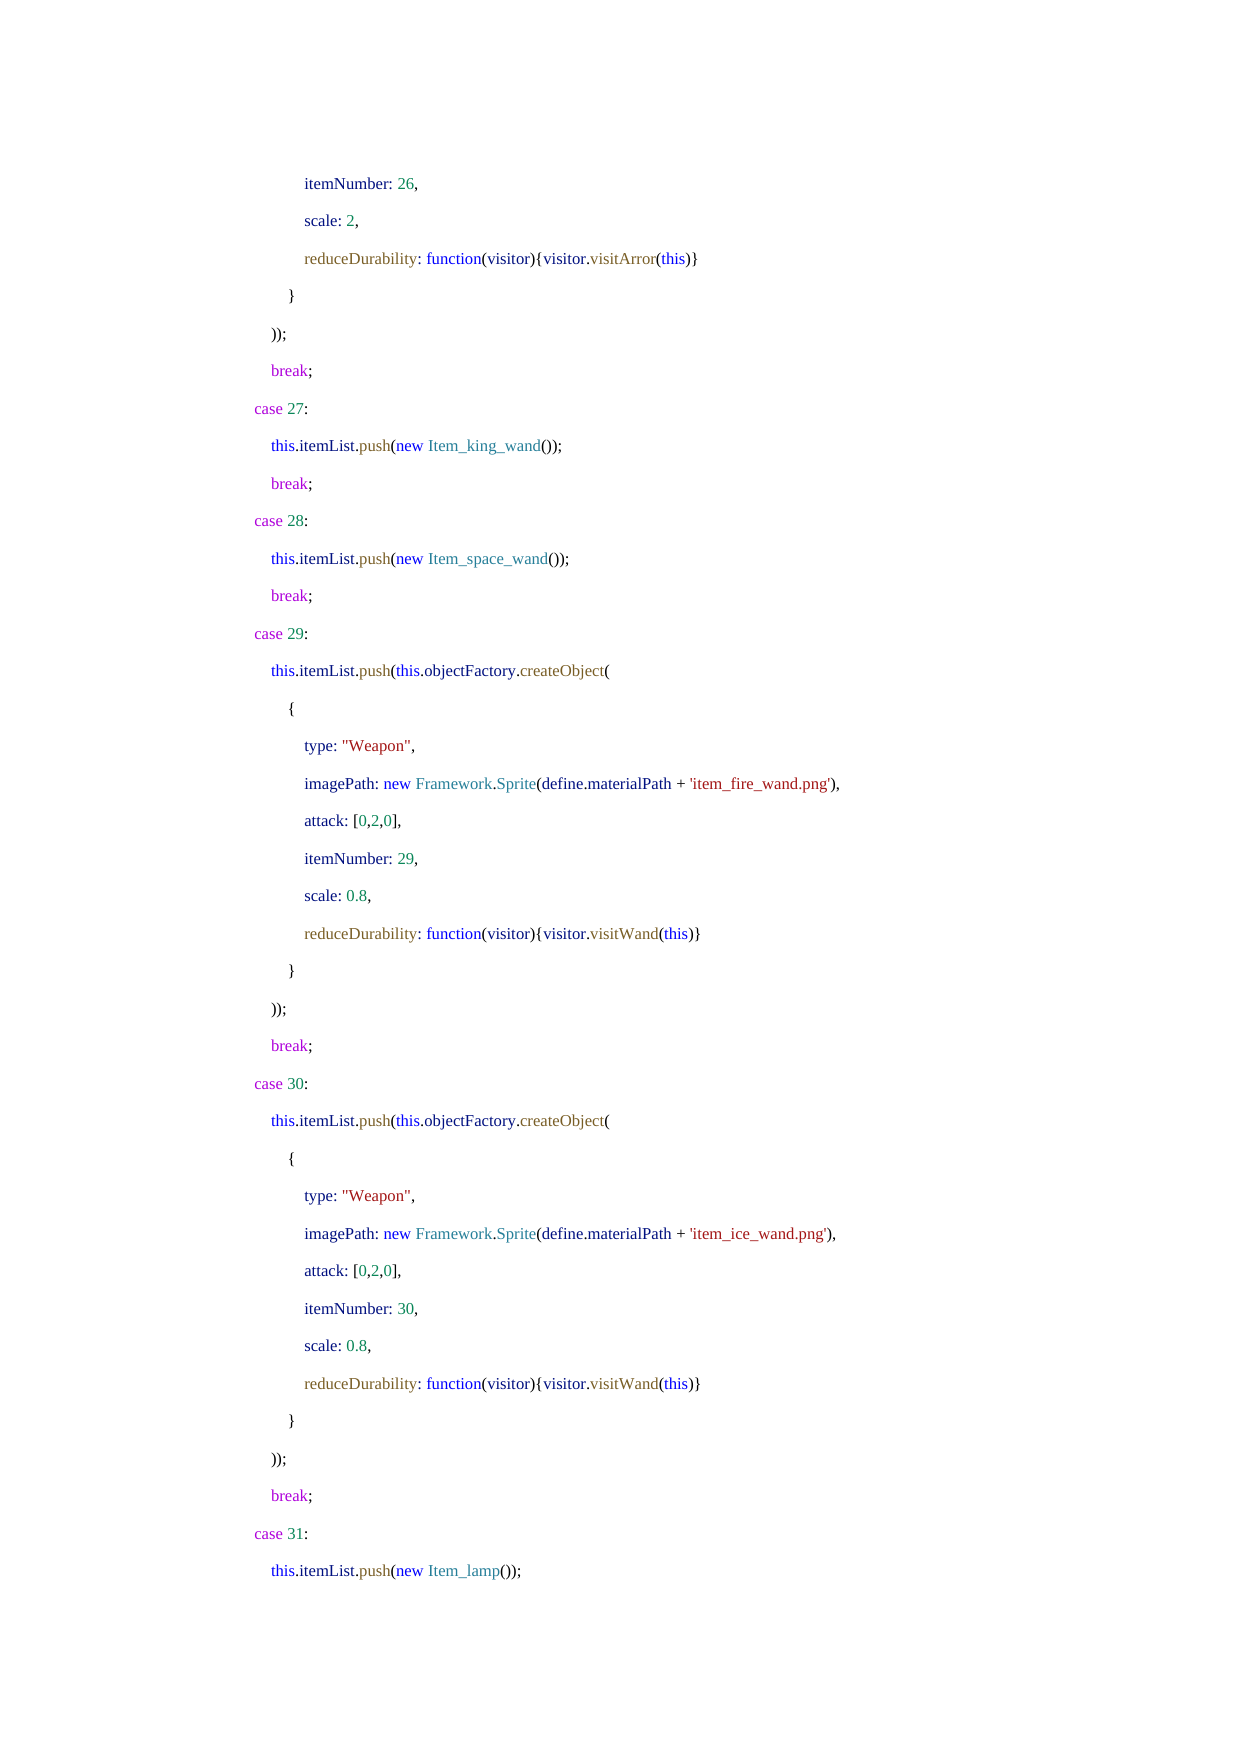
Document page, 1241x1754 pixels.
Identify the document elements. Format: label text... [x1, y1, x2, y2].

text break; [187, 464, 1053, 502]
text scale: 0.8, [187, 1327, 1053, 1364]
text itemNumber: 26, [187, 164, 1053, 202]
text } [187, 952, 1053, 989]
text } [187, 277, 1053, 314]
text { [187, 1139, 1053, 1177]
text case 31: [187, 1514, 1053, 1552]
text type: "Weapon", [187, 727, 1053, 764]
text )); [187, 314, 1053, 352]
text scale: 0.8, [187, 877, 1053, 914]
text break; [187, 1027, 1053, 1064]
text this.itemList.push(new Item_space_wand()); [187, 539, 1053, 577]
text type: "Weapon", [187, 1177, 1053, 1214]
text } [187, 1402, 1053, 1439]
text itemNumber: 30, [187, 1289, 1053, 1327]
text case 27: [187, 389, 1053, 427]
text this.itemList.push(new Item_king_wand()); [187, 427, 1053, 464]
text { [187, 689, 1053, 727]
text this.itemList.push(this.objectFactory.createObject( [187, 1102, 1053, 1139]
text reduceDurability: function(visitor){visitor.visitArror(this)} [187, 239, 1053, 277]
text reduceDurability: function(visitor){visitor.visitWand(this)} [187, 914, 1053, 952]
text scale: 2, [187, 202, 1053, 239]
text break; [187, 577, 1053, 614]
text this.itemList.push(this.objectFactory.createObject( [187, 652, 1053, 689]
text attack: [0,2,0], [187, 802, 1053, 839]
text itemNumber: 29, [187, 839, 1053, 877]
text reduceDurability: function(visitor){visitor.visitWand(this)} [187, 1364, 1053, 1402]
text this.itemList.push(new Item_lamp()); [187, 1552, 1053, 1589]
text case 28: [187, 502, 1053, 539]
text attack: [0,2,0], [187, 1252, 1053, 1289]
text )); [187, 989, 1053, 1027]
text imagePath: new Framework.Sprite(define.materialPath + 'item_fire_wand.png'), [187, 764, 1053, 802]
text )); [187, 1439, 1053, 1477]
text break; [187, 352, 1053, 389]
text case 29: [187, 614, 1053, 652]
text case 30: [187, 1064, 1053, 1102]
text break; [187, 1477, 1053, 1514]
text imagePath: new Framework.Sprite(define.materialPath + 'item_ice_wand.png'), [187, 1214, 1053, 1252]
